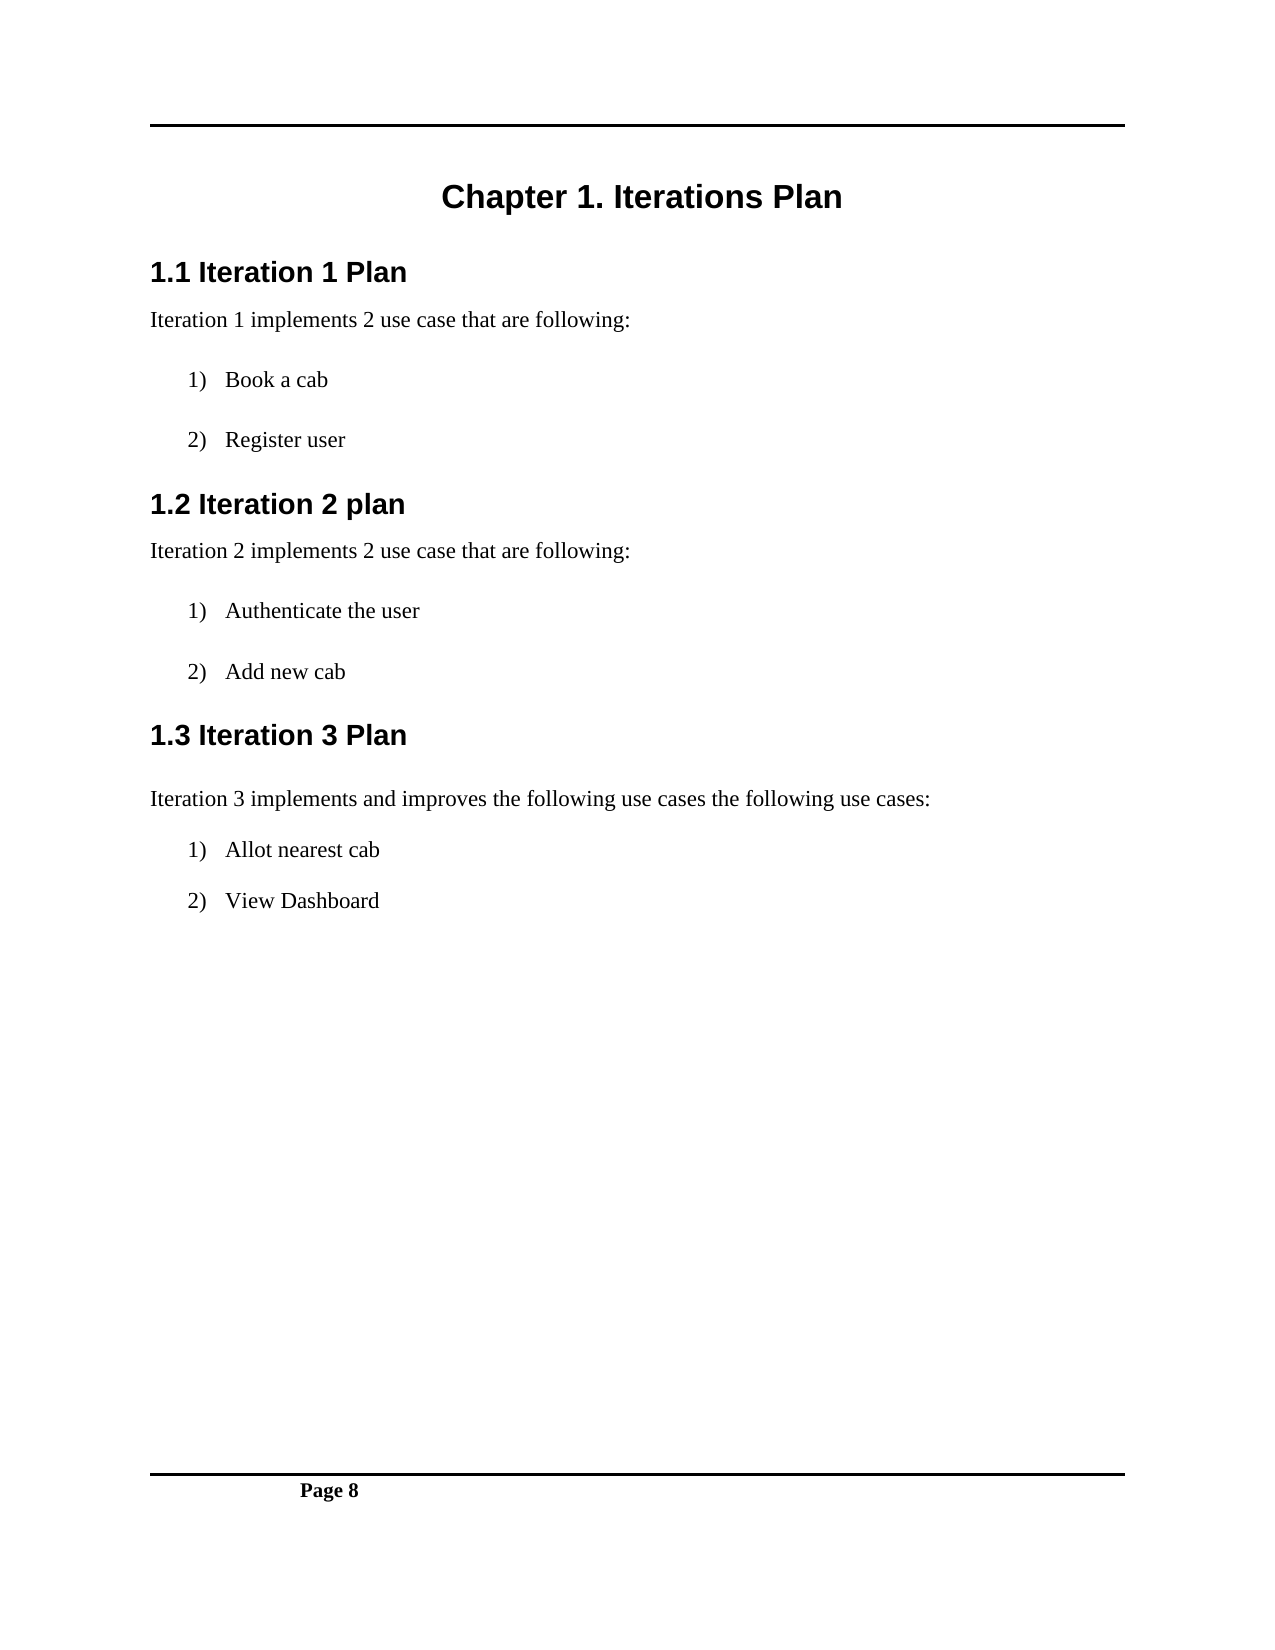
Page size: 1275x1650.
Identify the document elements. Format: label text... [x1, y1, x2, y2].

text Iteration 3 implements and improves the following use cases the following use cases: [150, 785, 1125, 811]
subtitle 1.3 Iteration 3 Plan [150, 718, 1125, 752]
list Allot nearest cab [187, 836, 1125, 862]
list Add new cab [187, 658, 1125, 684]
subtitle 1.1 Iteration 1 Plan [150, 256, 1125, 289]
text Iteration 2 implements 2 use case that are following: [150, 537, 1125, 563]
list Authenticate the user [187, 597, 1125, 624]
list Book a cab [187, 366, 1125, 392]
list Register user [187, 426, 1125, 453]
list View Dashboard [187, 887, 1125, 913]
subtitle 1.2 Iteration 2 plan [150, 487, 1125, 520]
subtitle Chapter 1. Iterations Plan [150, 177, 1125, 216]
text Iteration 1 implements 2 use case that are following: [150, 306, 1125, 332]
